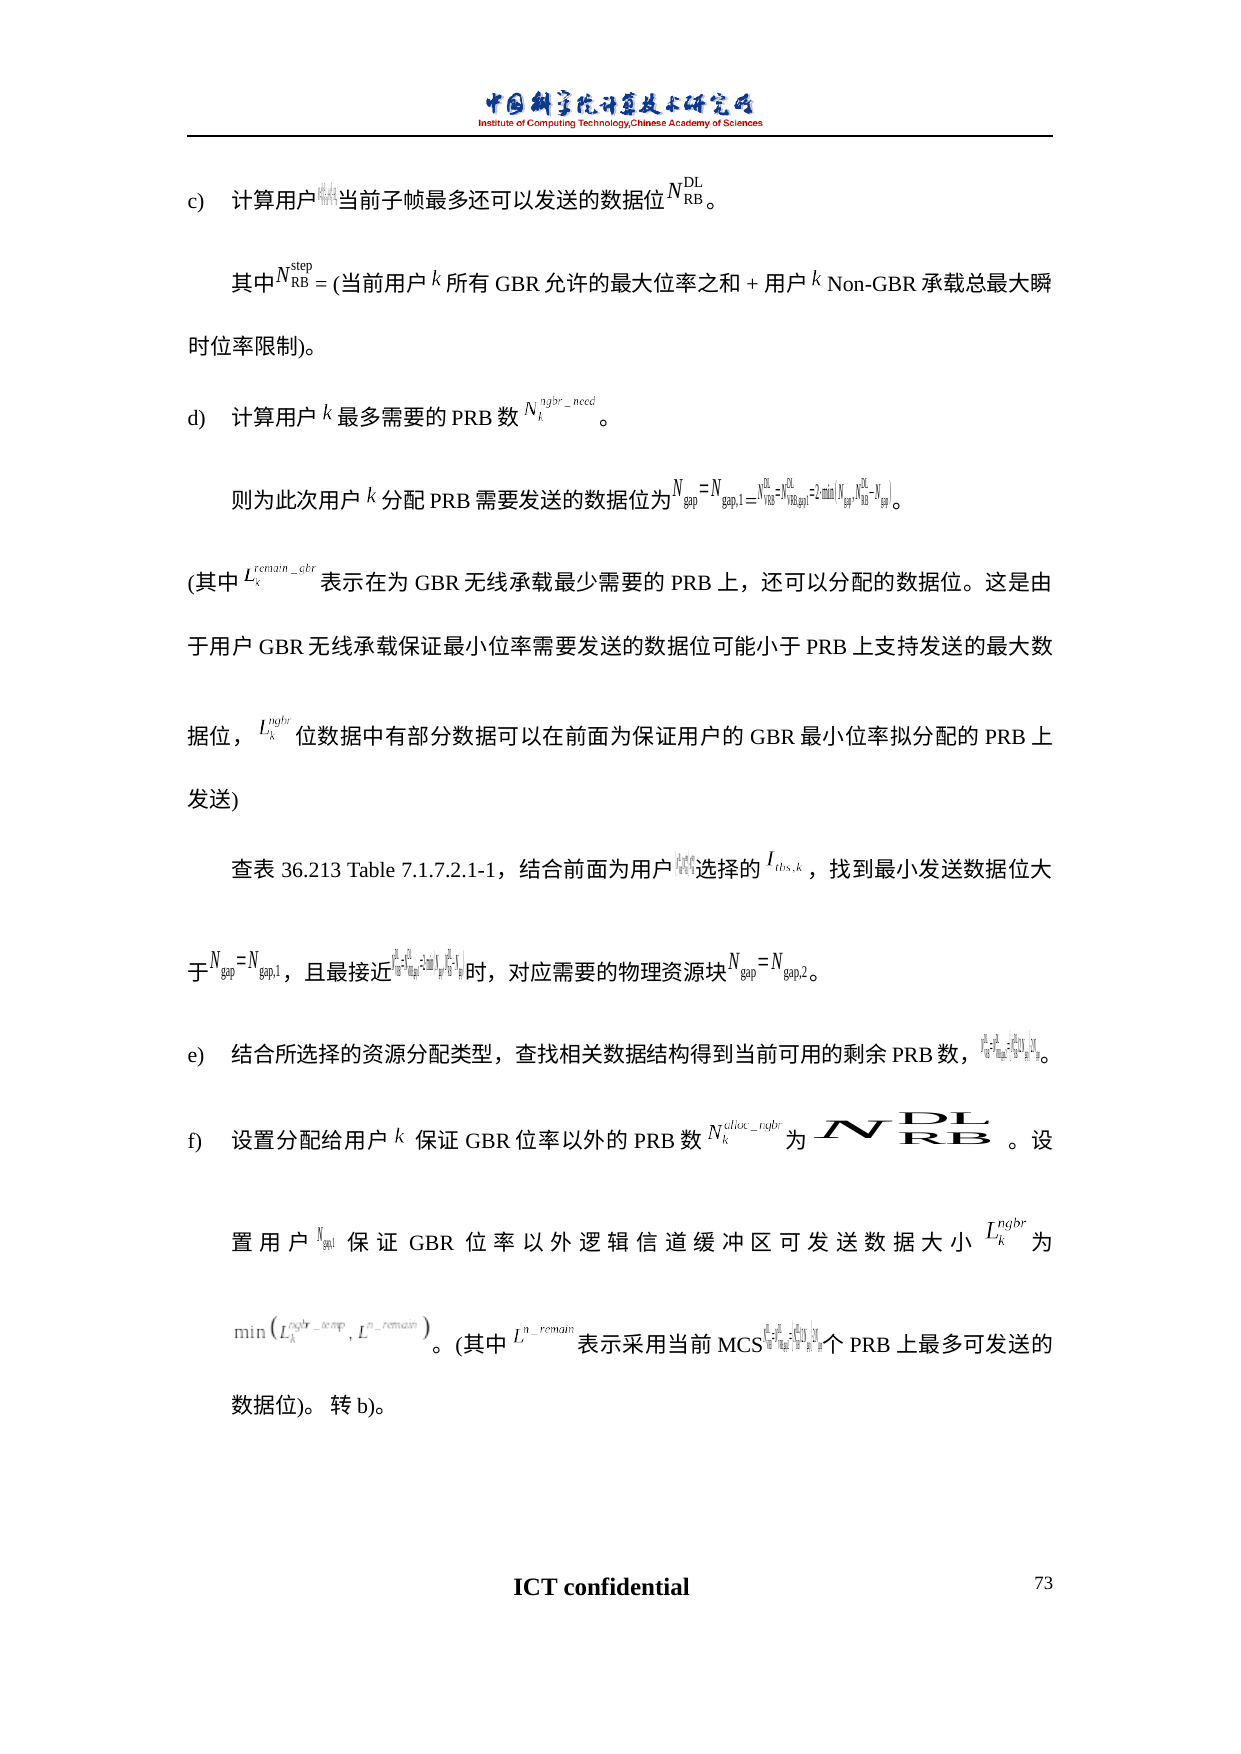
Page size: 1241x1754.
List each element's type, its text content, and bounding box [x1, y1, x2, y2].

list 查表 36.213 Table 7.1.7.2.1-1，结合前面为用户选择的，找到最小发送数据位大于，且最接近时，对应需要的物理资源块。 [187, 832, 1053, 999]
list 计算用户最多需要的PRB数。 [187, 379, 1053, 444]
list 结合所选择的资源分配类型，查找相关数据结构得到当前可用的剩余PRB数，。 [187, 1017, 1053, 1082]
list 计算用户当前子帧最多还可以发送的数据位。 [187, 162, 1053, 227]
list (其中表示在为GBR无线承载最少需要的PRB上，还可以分配的数据位。这是由于用户GBR无线承载保证最小位率需要发送的数据位可能小于PRB上支持发送的最大数据位，位数据中有部分数据可以在前面为保证用户的GBR最小位率拟分配的PRB上发送) [187, 545, 1053, 814]
list 其中= (当前用户所有GBR允许的最大位率之和 + 用户Non-GBR承载总最大瞬时位率限制)。 [188, 245, 1053, 361]
list 设置分配给用户 保证GBR位率以外的PRB数为。设置用户 保证GBR位率以外逻辑信道缓冲区可发送数据大小为。(其中表示采用当前MCS个PRB上最多可发送的数据位)。 转b)。 [187, 1100, 1053, 1420]
picture [476, 88, 764, 134]
list 则为此次用户分配PRB需要发送的数据位为=。 [187, 462, 1053, 527]
